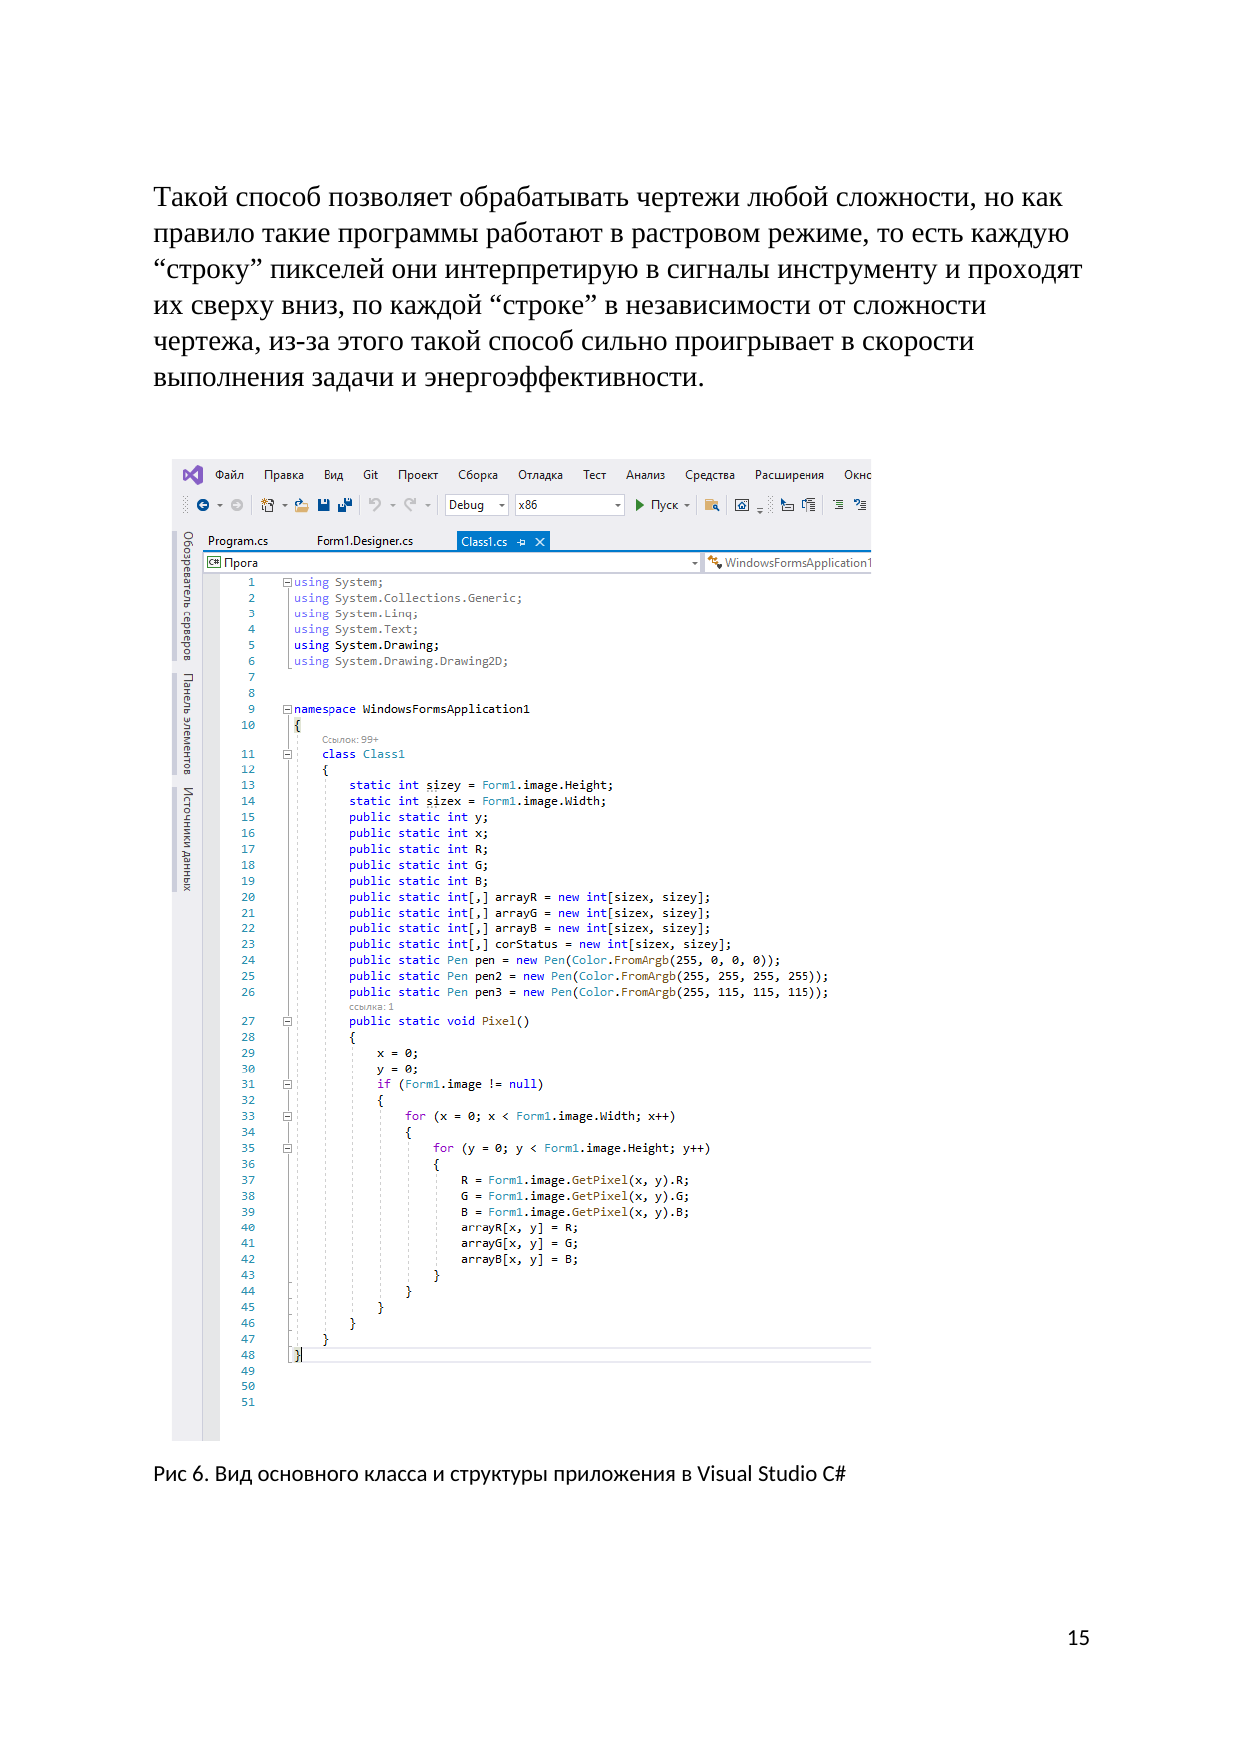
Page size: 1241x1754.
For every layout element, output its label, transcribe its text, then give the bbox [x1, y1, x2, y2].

text Такой способ позволяет обрабатывать чертежи любой сложности, но как правило такие программы работают в растровом режиме, то есть каждую “строку” пикселей они интерпретирую в сигналы инструменту и проходят их сверху вниз, по каждой “строке” в независимости от сложности чертежа, из-за этого такой способ сильно проигрывает в скорости выполнения задачи и энергоэффективности. [153, 179, 1090, 393]
text Рис 6. Вид основного класса и структуры приложения в Visual Studio C# [153, 1459, 1090, 1487]
